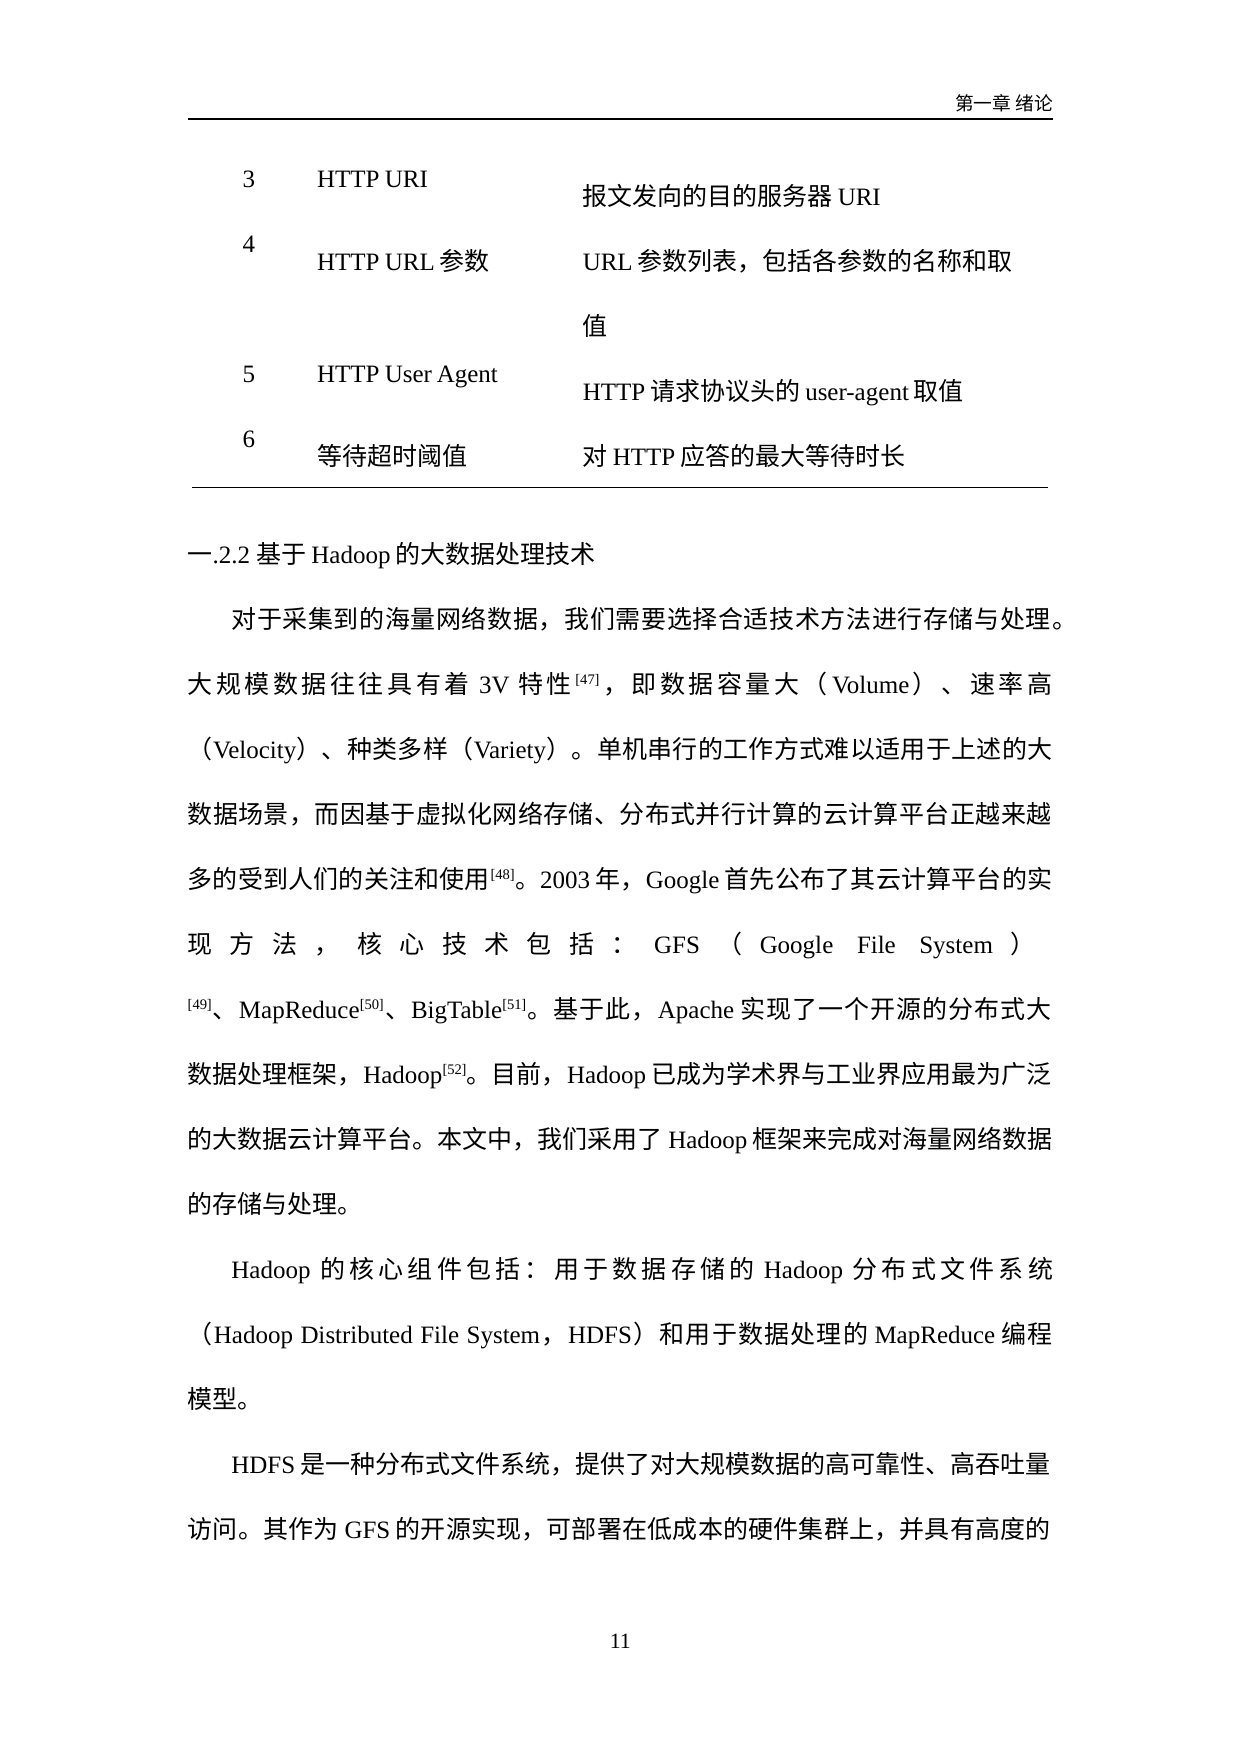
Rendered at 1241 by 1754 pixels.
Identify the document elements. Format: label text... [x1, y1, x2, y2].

table_cell HTTP请求协议头的user-agent取值 [571, 357, 1048, 422]
text Hadoop的核心组件包括：用于数据存储的Hadoop分布式文件系统（Hadoop Distributed File System，HDFS）和用于数据处理的MapReduce编程模型。 [187, 1236, 1053, 1431]
table_cell 6 [192, 422, 306, 487]
table_cell 对HTTP应答的最大等待时长 [571, 422, 1048, 487]
table_cell 3 [192, 162, 306, 227]
table_cell 5 [192, 357, 306, 422]
table_cell HTTP User Agent [306, 357, 571, 422]
text 对于采集到的海量网络数据，我们需要选择合适技术方法进行存储与处理。大规模数据往往具有着3V特性[47]，即数据容量大（Volume）、速率高（Velocity）、种类多样（Variety）。单机串行的工作方式难以适用于上述的大数据场景，而因基于虚拟化网络存储、分布式并行计算的云计算平台正越来越多的受到人们的关注和使用[48]。2003年，Google首先公布了其云计算平台的实现方法，核心技术包括：GFS（Google File System）[49]、MapReduce[50]、BigTable[51]。基于此，Apache实现了一个开源的分布式大数据处理框架，Hadoop[52]。目前，Hadoop已成为学术界与工业界应用最为广泛的大数据云计算平台。本文中，我们采用了Hadoop框架来完成对海量网络数据的存储与处理。 [187, 586, 1053, 1236]
table_cell 4 [192, 227, 306, 357]
table_cell HTTP URI [306, 162, 571, 227]
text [187, 1431, 1053, 1561]
table_cell URL参数列表，包括各参数的名称和取值 [571, 227, 1048, 357]
text 基于Hadoop的大数据处理技术 [187, 521, 1053, 586]
table_cell 报文发向的目的服务器URI [571, 162, 1048, 227]
table_cell 等待超时阈值 [306, 422, 571, 487]
table_cell HTTP URL参数 [306, 227, 571, 357]
